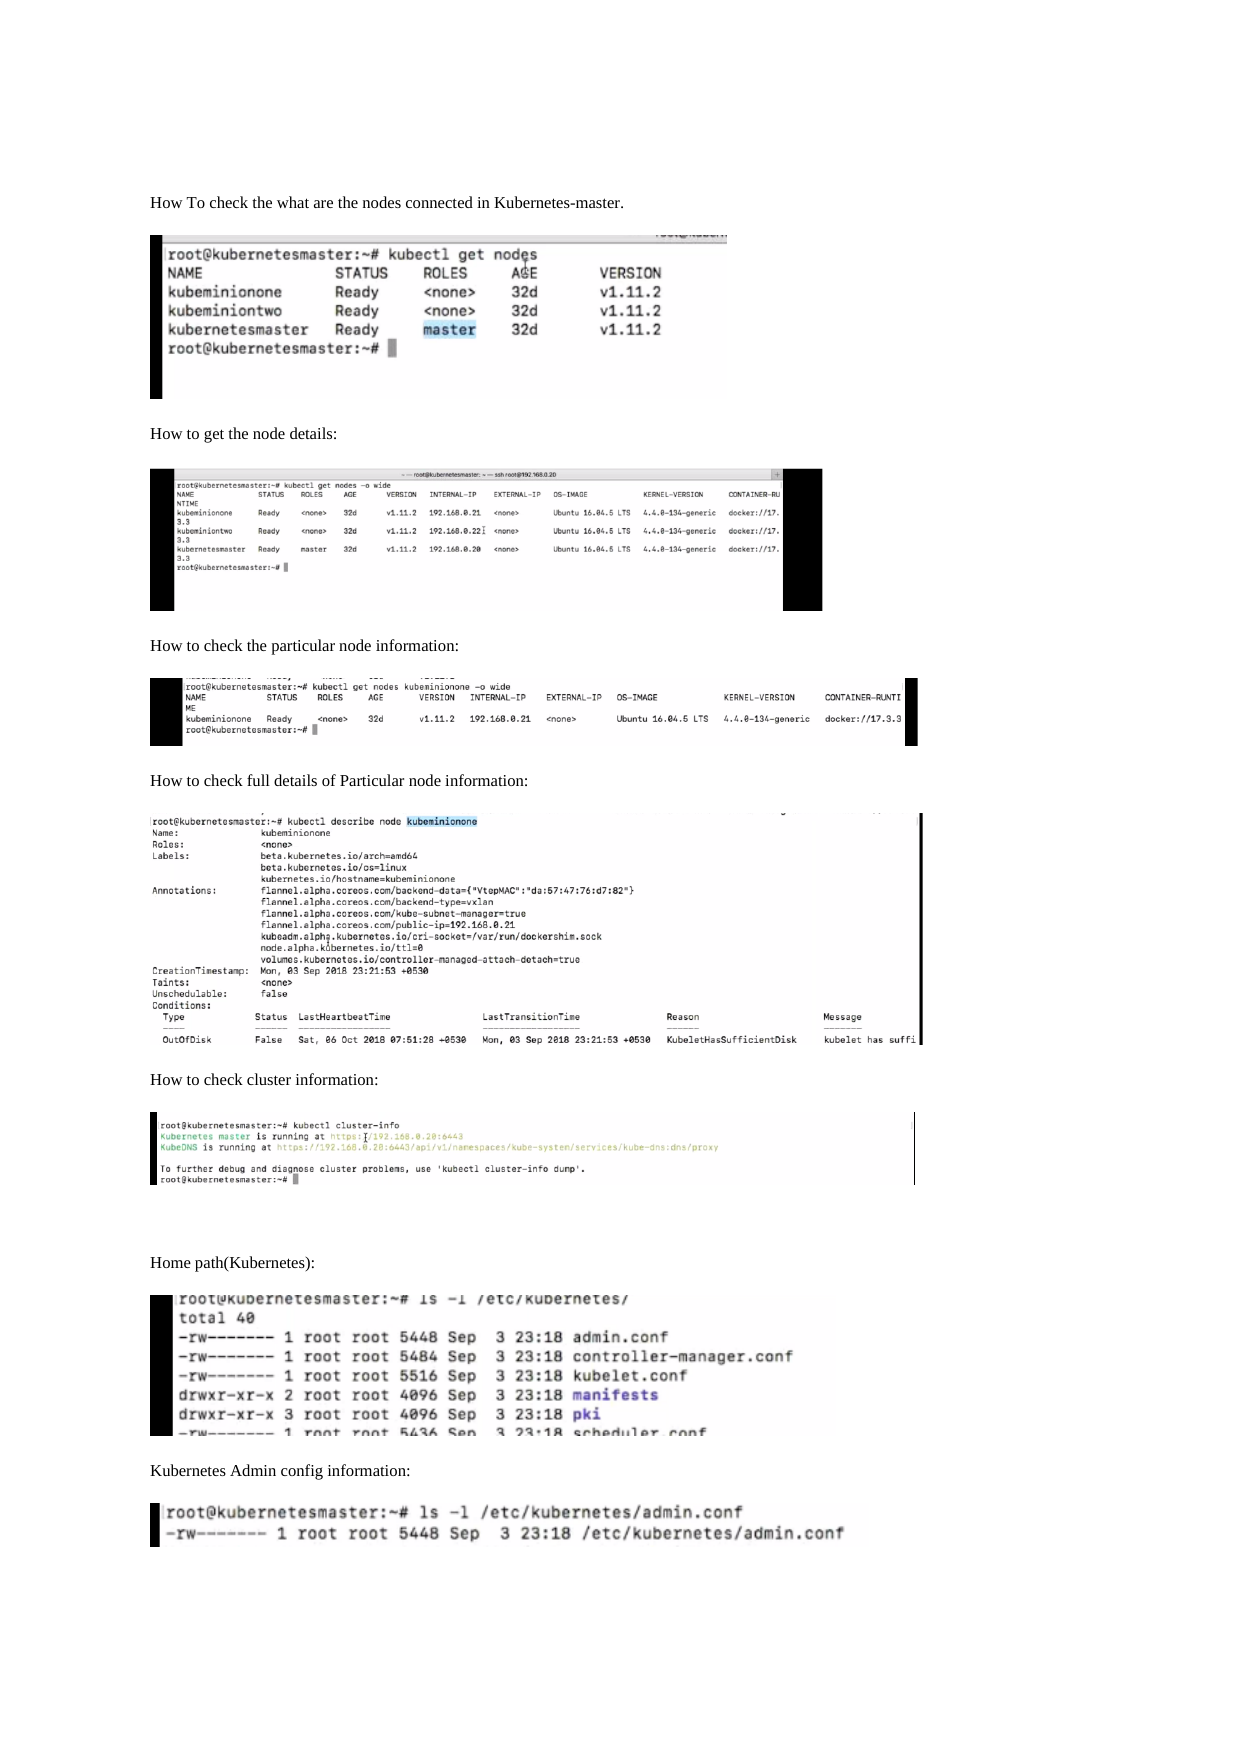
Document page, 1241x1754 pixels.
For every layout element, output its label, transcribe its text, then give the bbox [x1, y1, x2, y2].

text How to get the node details: [150, 423, 1090, 443]
text How to check the particular node information: [150, 635, 1090, 654]
text How to check full details of Particular node information: [150, 771, 1090, 790]
picture [150, 235, 727, 399]
text How to check cluster information: [150, 1070, 1090, 1089]
picture [150, 1112, 915, 1185]
picture [150, 813, 923, 1045]
picture [150, 1295, 836, 1436]
picture [150, 678, 918, 746]
text Home path(Kubernetes): [150, 1252, 1090, 1272]
text How To check the what are the nodes connected in Kubernetes-master. [150, 193, 1090, 212]
picture [150, 466, 823, 611]
picture [150, 1503, 869, 1547]
text Kubernetes Admin config information: [150, 1461, 1090, 1480]
